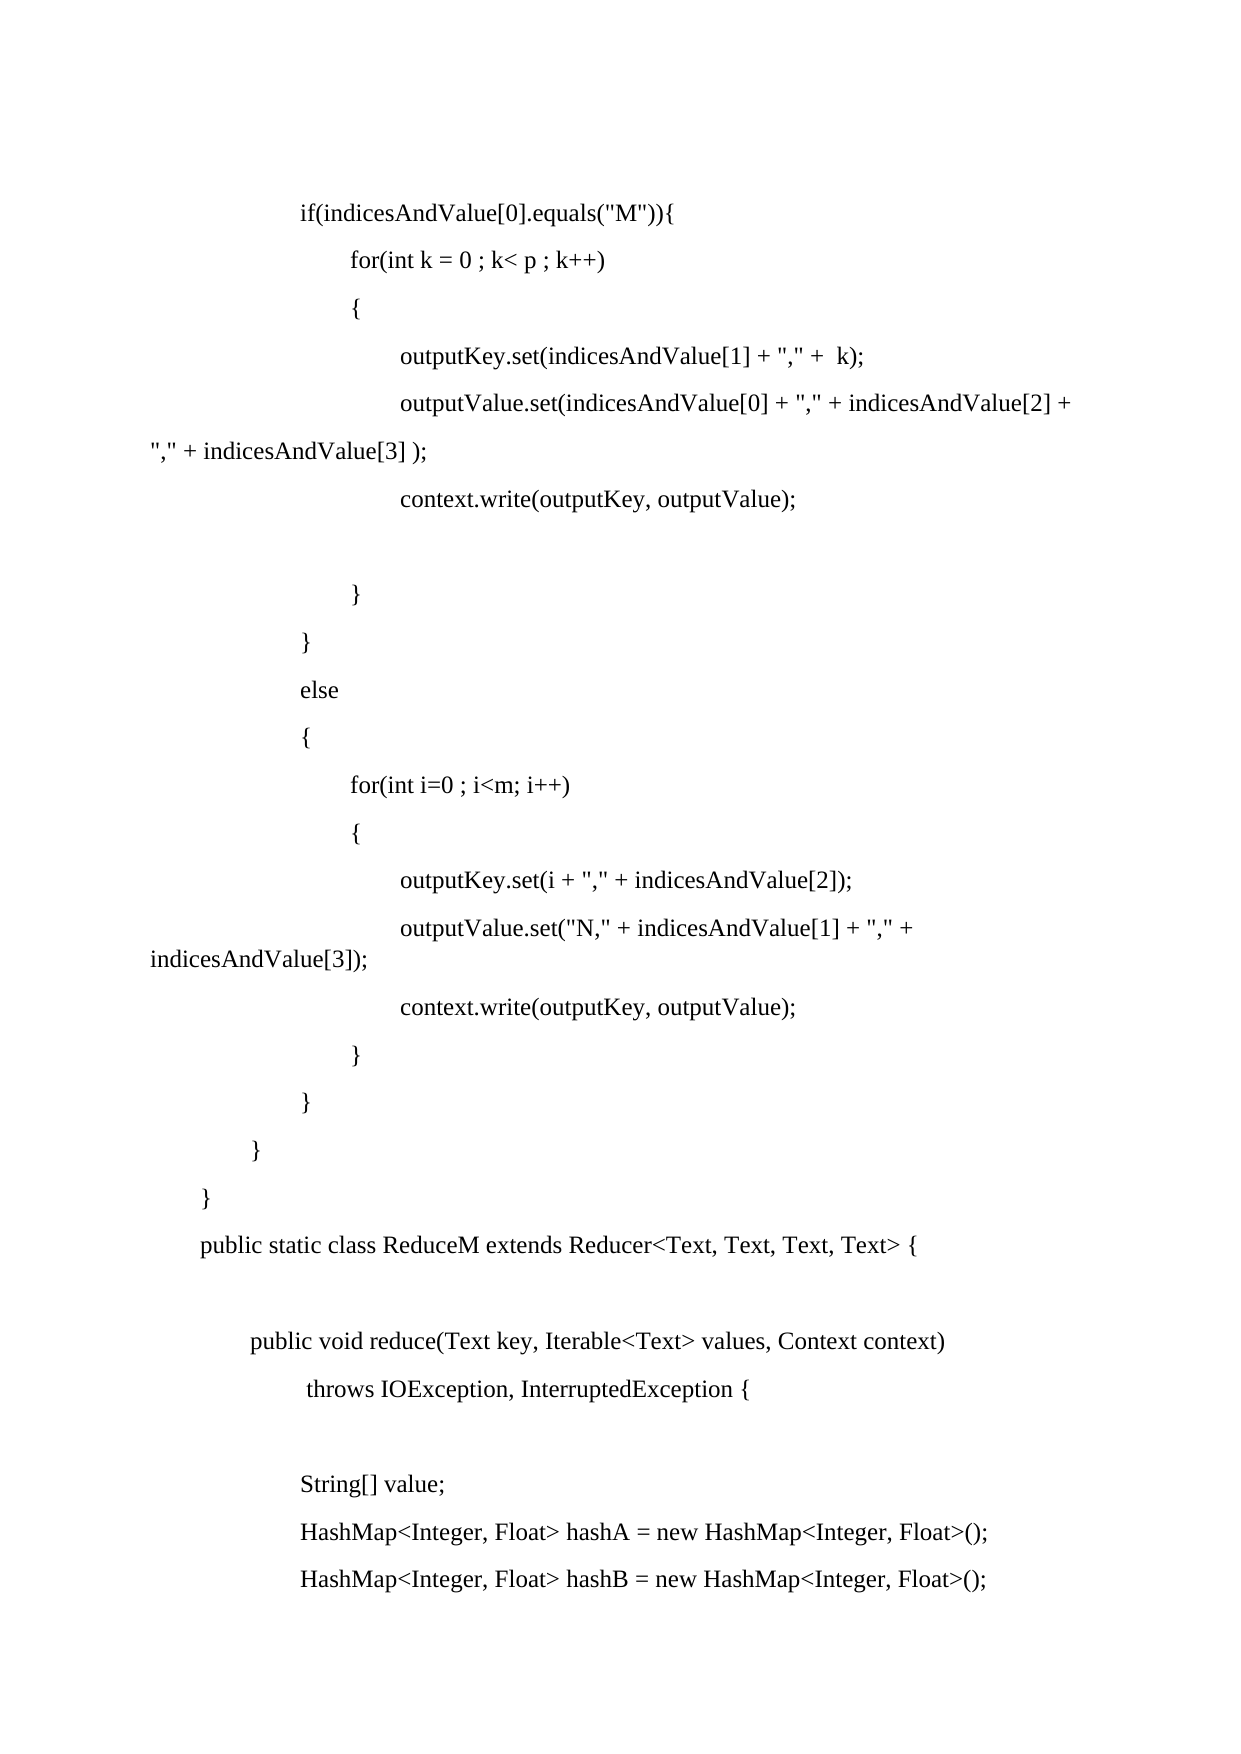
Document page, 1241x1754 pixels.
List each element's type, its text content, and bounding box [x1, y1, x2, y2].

text } [150, 1040, 1090, 1068]
text for(int k = 0 ; k< p ; k++) [150, 245, 1090, 274]
text } [150, 1183, 1090, 1212]
text } [150, 1087, 1090, 1116]
text for(int i=0 ; i<m; i++) [150, 770, 1090, 799]
text context.write(outputKey, outputValue); [150, 992, 1090, 1021]
text if(indicesAndValue[0].equals("M")){ [150, 198, 1090, 226]
text public static class ReduceM extends Reducer<Text, Text, Text, Text> { [150, 1231, 1090, 1259]
text outputKey.set(i + "," + indicesAndValue[2]); [150, 866, 1090, 894]
text public void reduce(Text key, Iterable<Text> values, Context context) [150, 1326, 1090, 1355]
text } [150, 579, 1090, 608]
text } [150, 627, 1090, 656]
text outputValue.set(indicesAndValue[0] + "," + indicesAndValue[2] + [150, 388, 1090, 417]
text } [150, 1135, 1090, 1164]
text else [150, 675, 1090, 703]
text String[] value; [150, 1469, 1090, 1498]
text outputValue.set("N," + indicesAndValue[1] + "," + indicesAndValue[3]); [150, 913, 1090, 973]
text HashMap<Integer, Float> hashB = new HashMap<Integer, Float>(); [150, 1564, 1090, 1593]
text throws IOException, InterruptedException { [150, 1374, 1090, 1402]
text context.write(outputKey, outputValue); [150, 484, 1090, 513]
text { [150, 818, 1090, 847]
text { [150, 293, 1090, 322]
text "," + indicesAndValue[3] ); [150, 436, 1090, 465]
text { [150, 722, 1090, 751]
text outputKey.set(indicesAndValue[1] + "," + k); [150, 341, 1090, 369]
text HashMap<Integer, Float> hashA = new HashMap<Integer, Float>(); [150, 1517, 1090, 1546]
